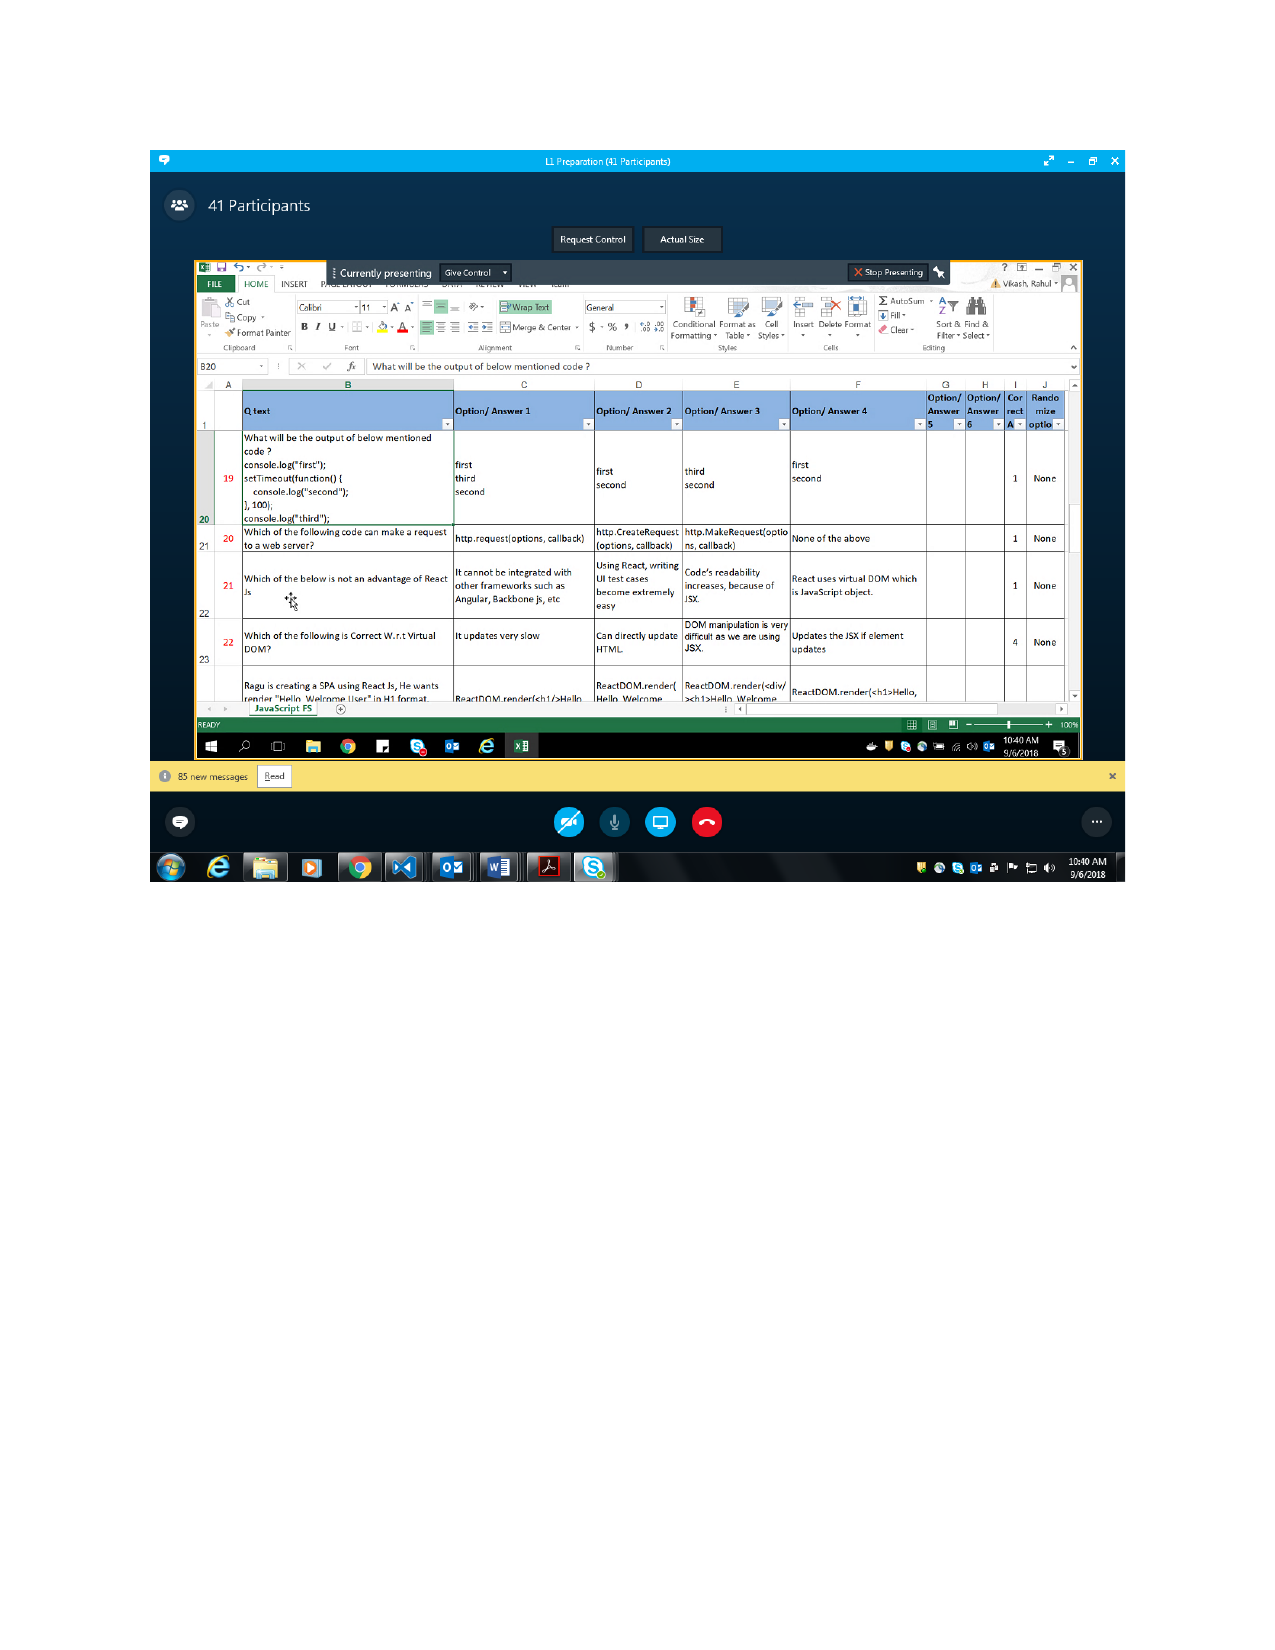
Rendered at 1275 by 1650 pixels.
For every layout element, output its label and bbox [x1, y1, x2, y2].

picture [160, 156, 169, 163]
picture [150, 173, 1125, 882]
